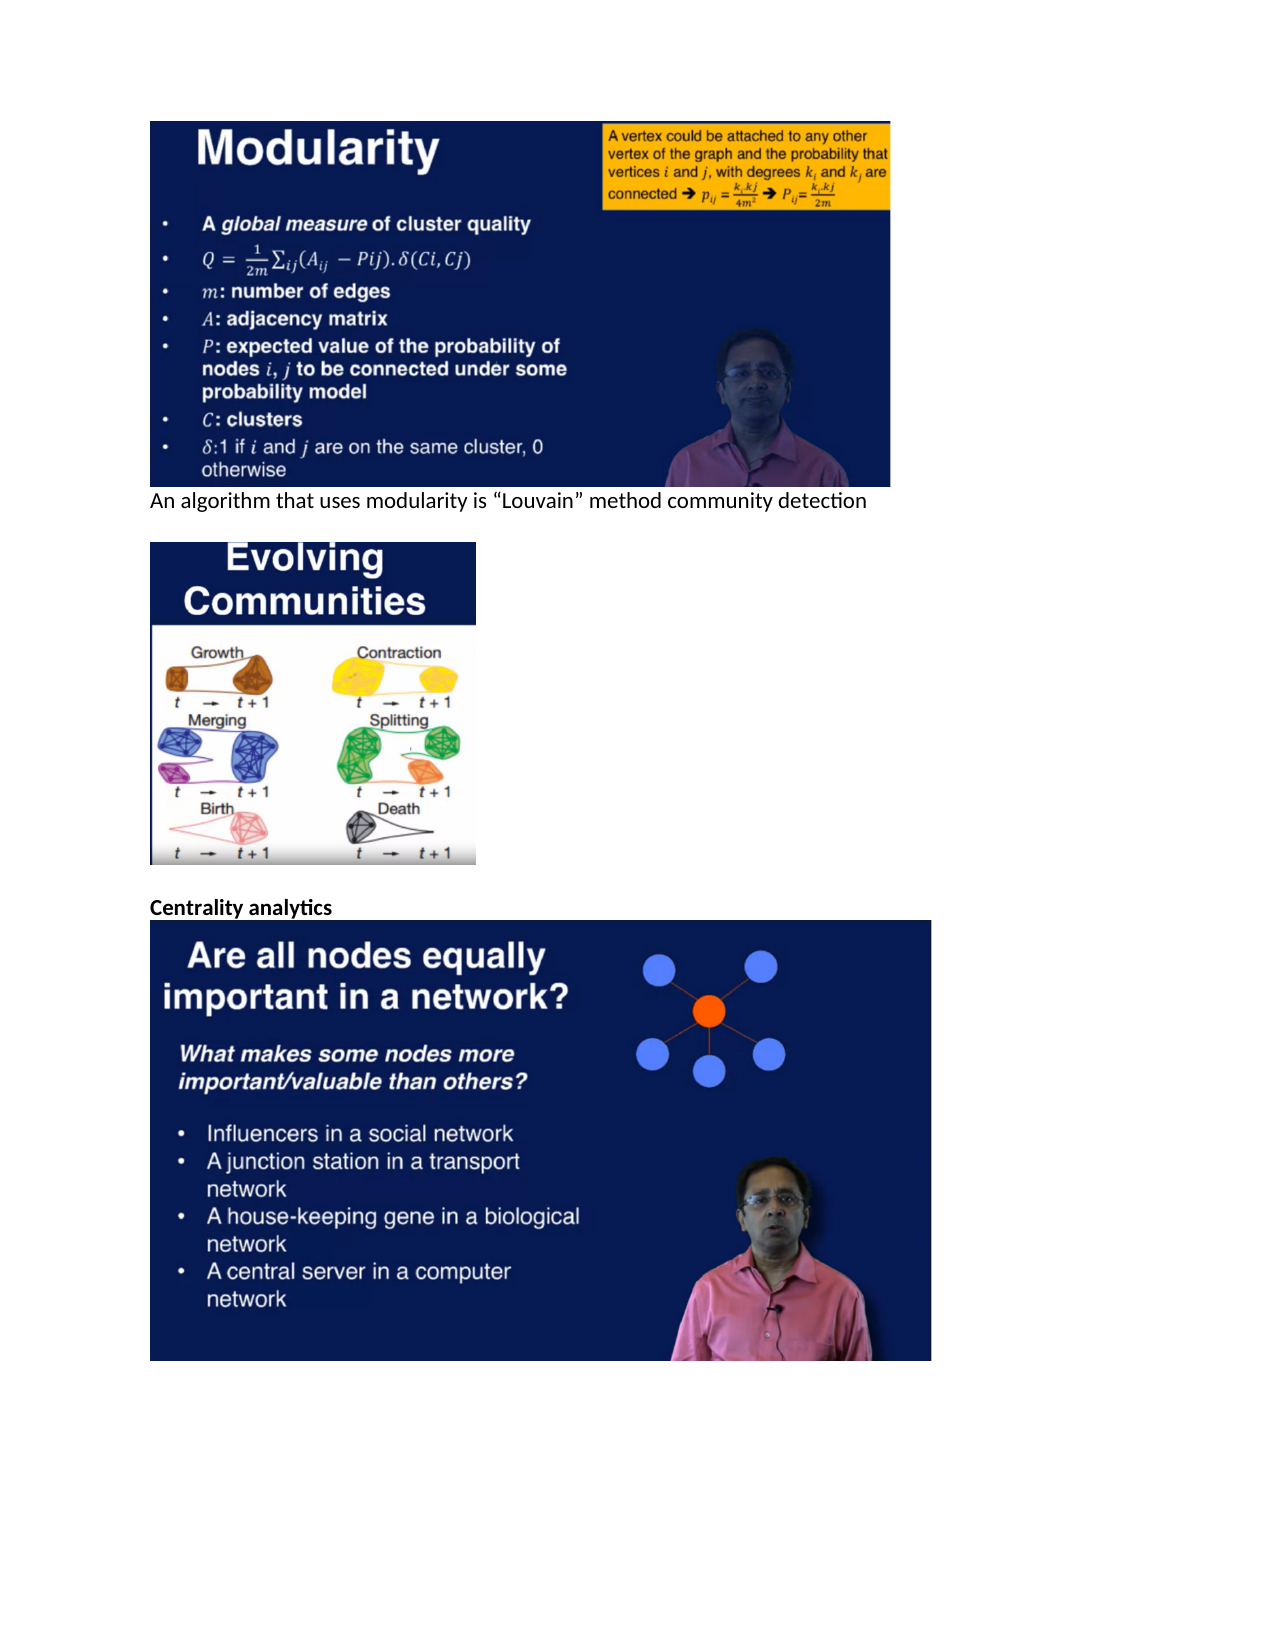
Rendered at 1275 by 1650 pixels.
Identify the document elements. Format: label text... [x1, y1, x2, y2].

picture [150, 121, 891, 487]
text An algorithm that uses modularity is “Louvain” method community detection [150, 486, 1125, 514]
text Centrality analytics [150, 893, 1125, 921]
picture [150, 920, 932, 1361]
picture [150, 542, 476, 865]
